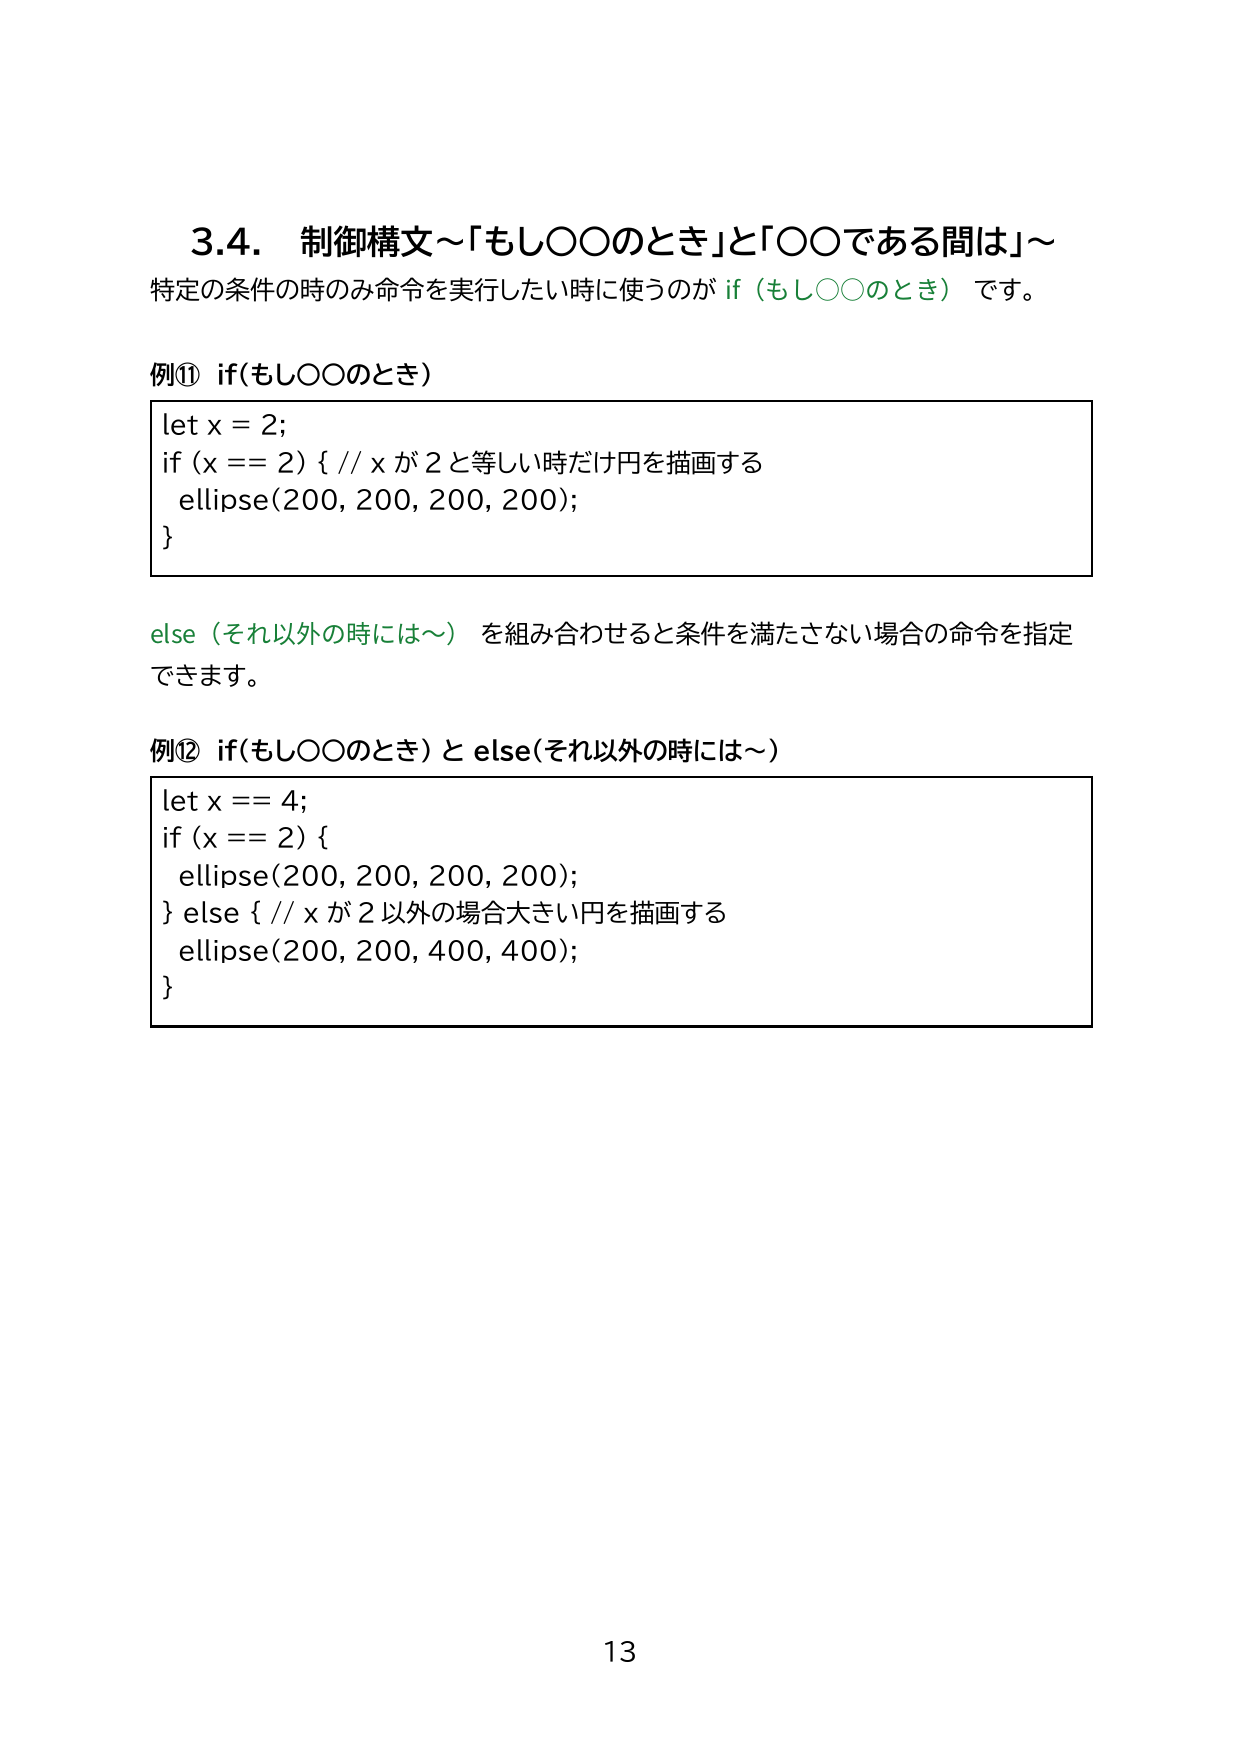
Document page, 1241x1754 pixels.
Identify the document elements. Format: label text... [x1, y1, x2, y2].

table_header let x == 4; if (x == 2) { ellipse(200, 200, 200, 200); } else { // x が2以外の場合大きい円を描画する ellipse(200, 200, 400, 400); } [152, 778, 1091, 1025]
subtitle 制御構文～「もし○○のとき」と「○○である間は」～ [262, 225, 1090, 258]
text 例⑪ if（もし○○のとき） [150, 363, 1090, 388]
text 例⑫ if（もし○○のとき） と else（それ以外の時には～） [150, 738, 1090, 763]
table_header let x = 2; if (x == 2) { // x が2と等しい時だけ円を描画する ellipse(200, 200, 200, 200); } [152, 402, 1091, 575]
text 特定の条件の時のみ命令を実行したい時に使うのが if（もし○○のとき） です。 [150, 271, 1090, 307]
text else（それ以外の時には～） を組み合わせると条件を満たさない場合の命令を指定できます。 [150, 614, 1090, 688]
